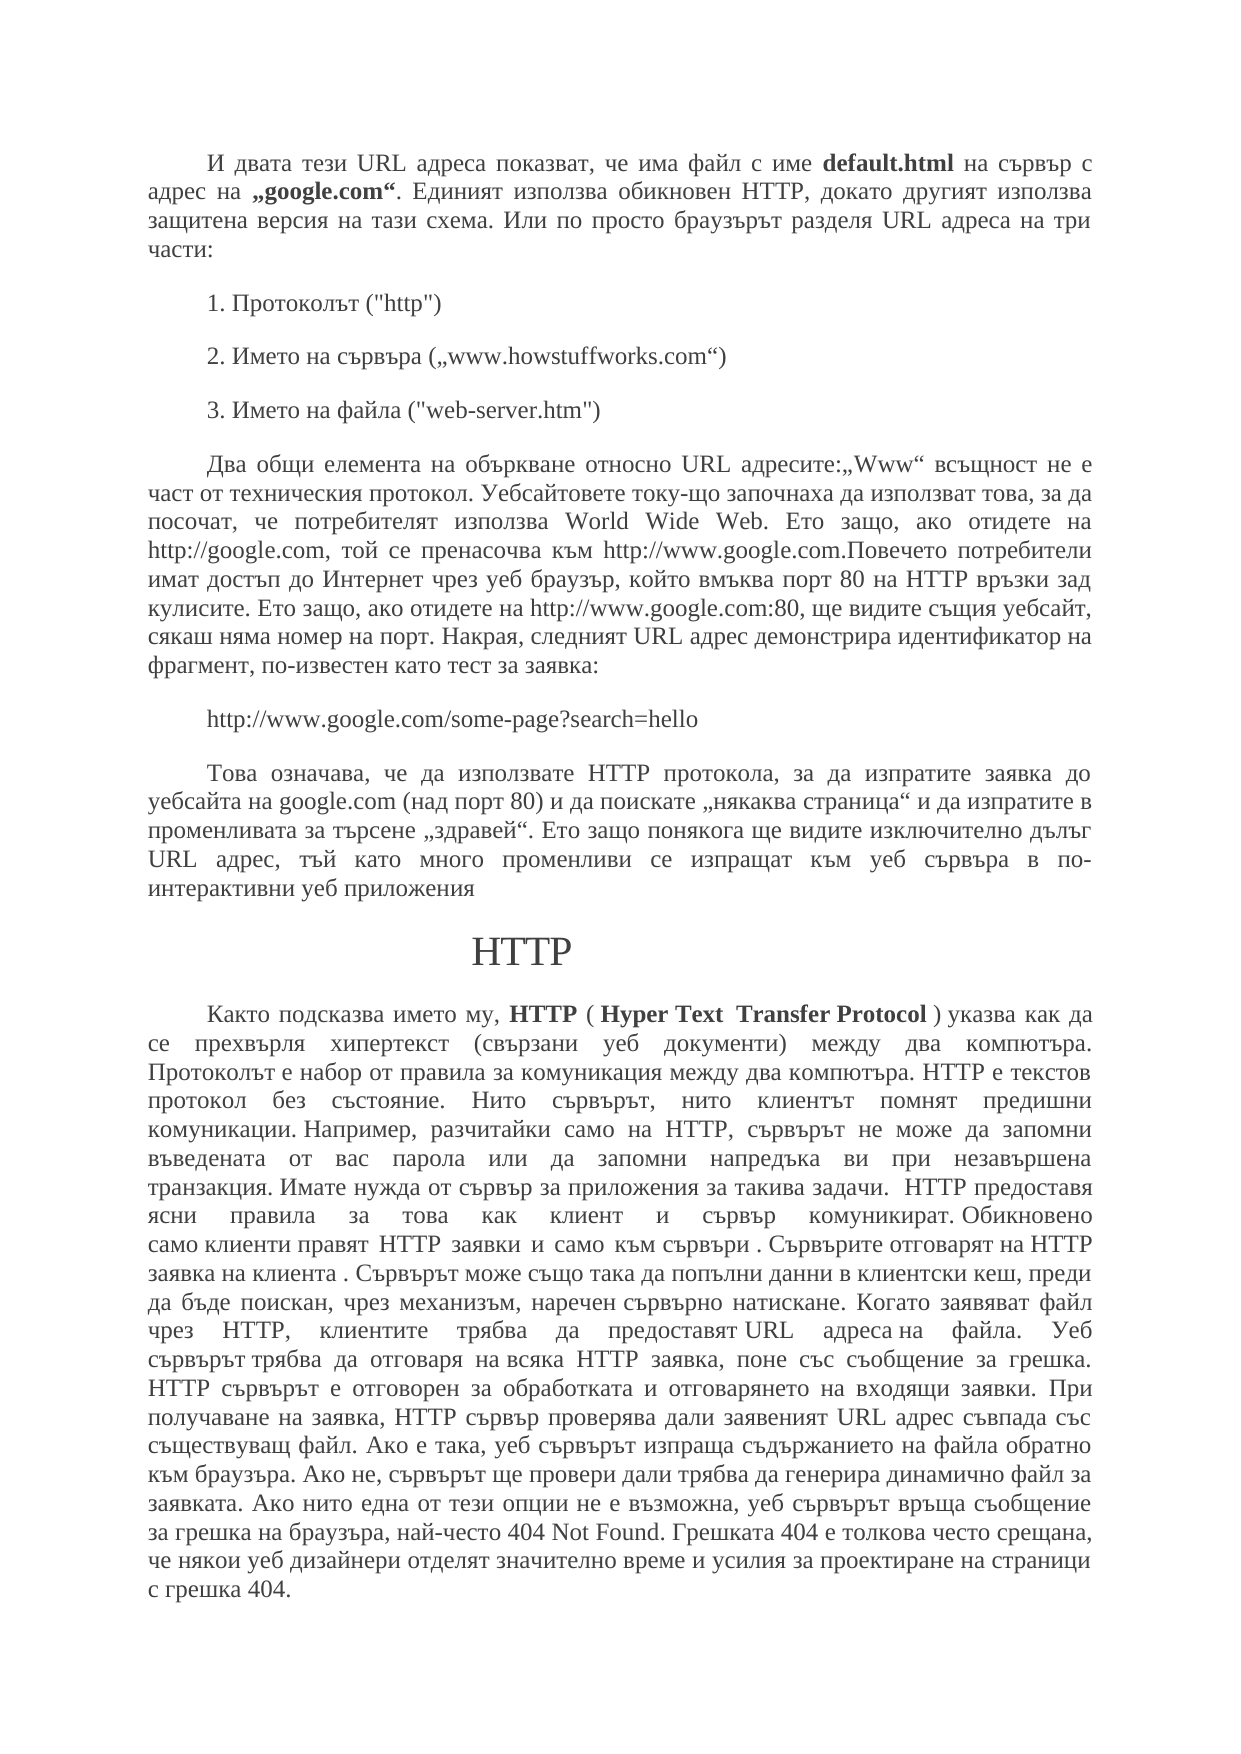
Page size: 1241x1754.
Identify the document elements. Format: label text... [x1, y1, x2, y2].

text Два общи елемента на объркване относно URL адресите:„Www“ всъщност не е част от техническия протокол. Уебсайтовете току-що започнаха да използват това, за да посочат, че потребителят използва World Wide Web. Ето защо, ако отидете на http://google.com, той се пренасочва към http://www.google.com.Повечето потребители имат достъп до Интернет чрез уеб браузър, който вмъква порт 80 на HTTP връзки зад кулисите. Ето защо, ако отидете на http://www.google.com:80, ще видите същия уебсайт, сякаш няма номер на порт. Накрая, следният URL адрес демонстрира идентификатор на фрагмент, по-известен като тест за заявка: [148, 449, 1093, 679]
text И двата тези URL адреса показват, че има файл с име default.html на сървър с адрес на „google.com“. Единият използва обикновен HTTP, докато другият използва защитена версия на тази схема. Или по просто браузърът разделя URL адреса на три части: [148, 148, 1093, 263]
text http://www.google.com/some-page?search=hello [148, 704, 1093, 733]
text 2. Името на сървъра („www.howstuffworks.com“) [148, 341, 1093, 370]
subtitle HTTP [148, 926, 1093, 974]
text 1. Протоколът ("http") [148, 288, 1093, 316]
text 3. Името на файла ("web-server.htm") [148, 395, 1093, 424]
text Това означава, че да използвате HTTP протокола, за да изпратите заявка до уебсайта на google.com (над порт 80) и да поискате „някаква страница“ и да изпратите в променливата за търсене „здравей“. Ето защо понякога ще видите изключително дълъг URL адрес, тъй като много променливи се изпращат към уеб сървъра в по-интерактивни уеб приложения [148, 758, 1093, 901]
text Както подсказва името му, HTTP ( Hyper Text Transfer Protocol ) указва как да се прехвърля хипертекст (свързани уеб документи) между два компютъра. Протоколът е набор от правила за комуникация между два компютъра. HTTP е текстов протокол без състояние. Нито сървърът, нито клиентът помнят предишни комуникации. Например, разчитайки само на HTTP, сървърът не може да запомни въведената от вас парола или да запомни напредъка ви при незавършена транзакция. Имате нужда от сървър за приложения за такива задачи. HTTP предоставя ясни правила за това как клиент и сървър комуникират. Обикновено само клиенти правят HTTP заявки и само към сървъри . Сървърите отговарят на HTTP заявка на клиента . Сървърът може също така да попълни данни в клиентски кеш, преди да бъде поискан, чрез механизъм, наречен сървърно натискане. Когато заявяват файл чрез HTTP, клиентите трябва да предоставят URL адреса на файла. Уеб сървърът трябва да отговаря на всяка HTTP заявка, поне със съобщение за грешка. HTTP сървърът е отговорен за обработката и отговарянето на входящи заявки. При получаване на заявка, HTTP сървър проверява дали заявеният URL адрес съвпада със съществуващ файл. Ако е така, уеб сървърът изпраща съдържанието на файла обратно към браузъра. Ако не, сървърът ще провери дали трябва да генерира динамично файл за заявката. Ако нито една от тези опции не е възможна, уеб сървърът връща съобщение за грешка на браузъра, най-често 404 Not Found. Грешката 404 е толкова често срещана, че някои уеб дизайнери отделят значително време и усилия за проектиране на страници с грешка 404. [148, 999, 1093, 1603]
